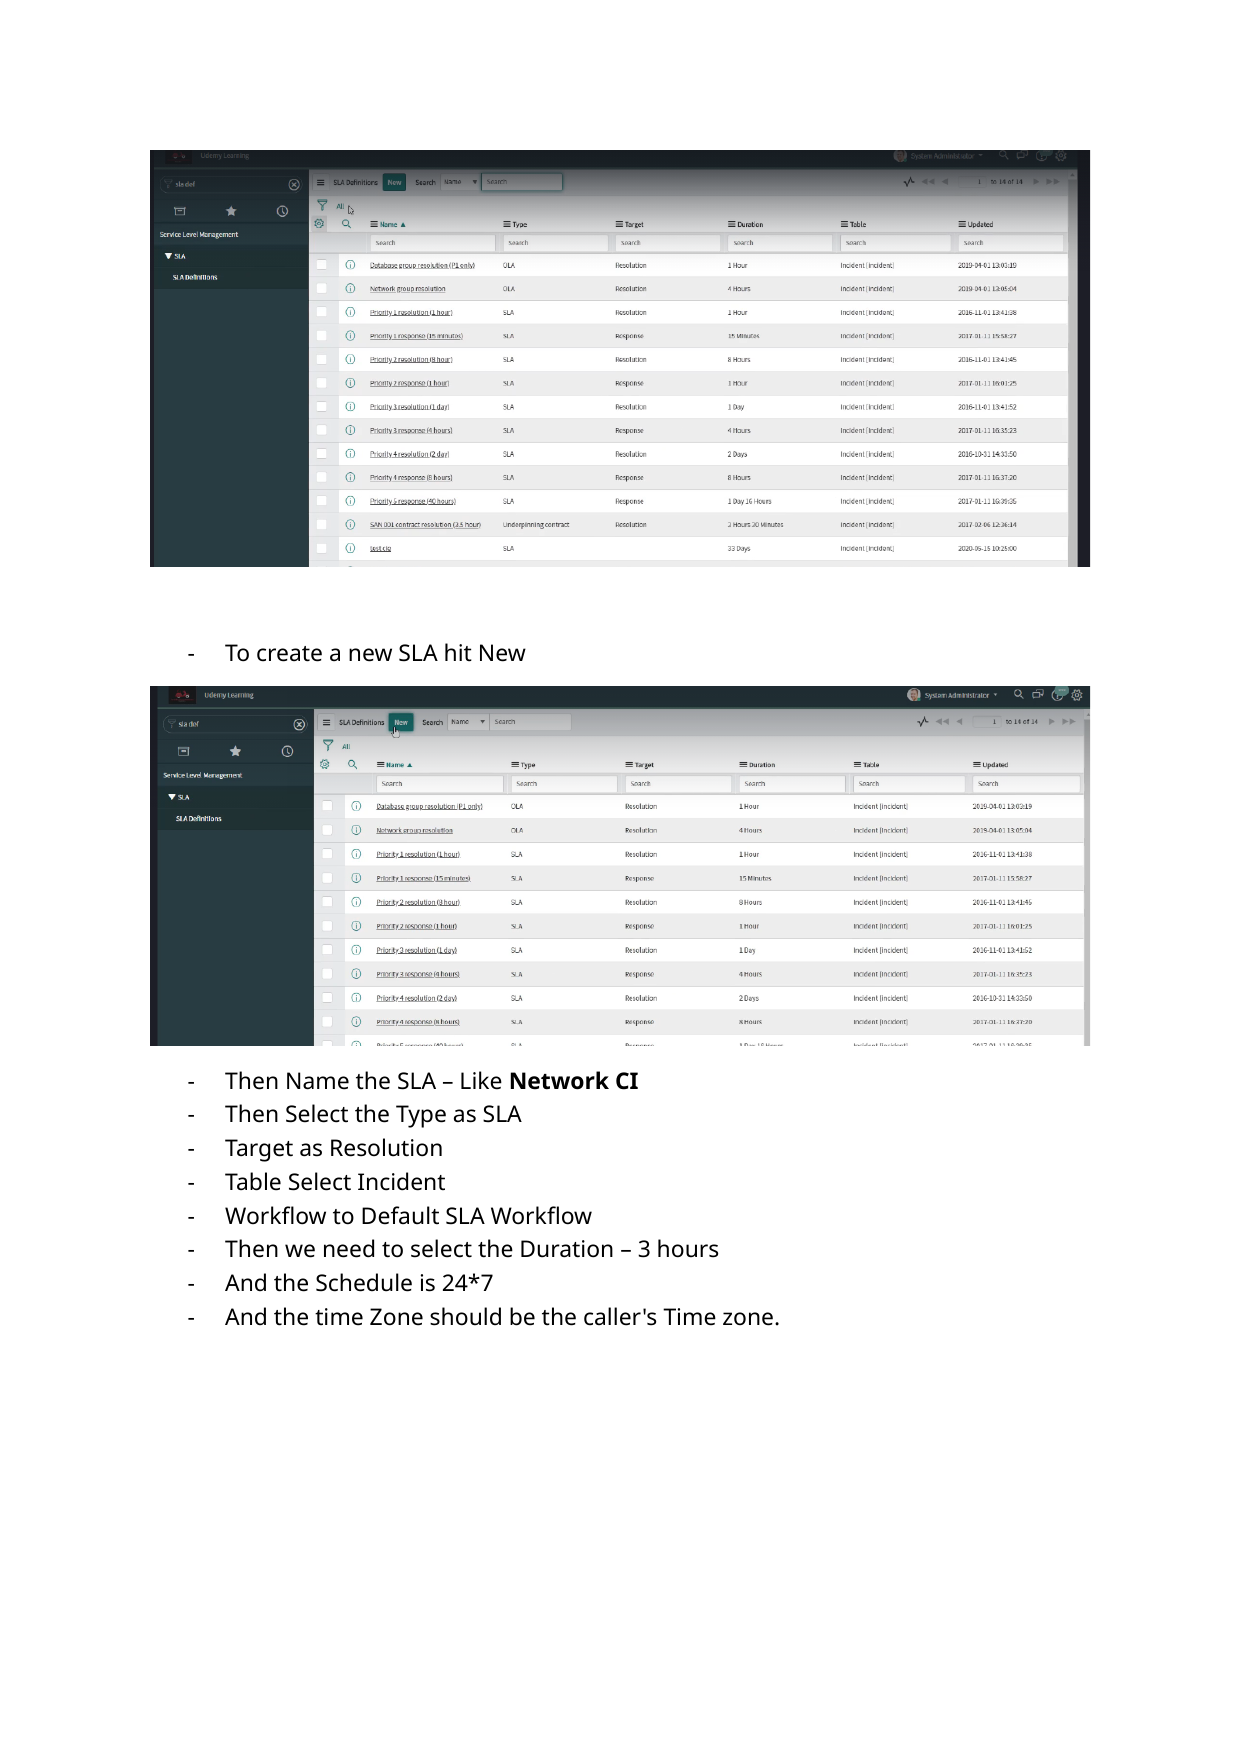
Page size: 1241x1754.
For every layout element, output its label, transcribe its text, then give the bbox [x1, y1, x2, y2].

list Then Name the SLA – Like Network CI [187, 1064, 1090, 1096]
list And the Schedule is 24*7 [187, 1267, 1090, 1298]
list Then Select the Type as SLA [187, 1098, 1090, 1129]
list Table Select Incident [187, 1166, 1090, 1197]
list To create a new SLA hit New [187, 636, 1090, 668]
list Target as Resolution [187, 1132, 1090, 1163]
list Then we need to select the Duration – 3 hours [187, 1233, 1090, 1264]
picture [150, 150, 1091, 567]
list Workflow to Default SLA Workflow [187, 1199, 1090, 1231]
list And the time Zone should be the caller's Time zone. [187, 1301, 1090, 1332]
picture [150, 686, 1091, 1046]
